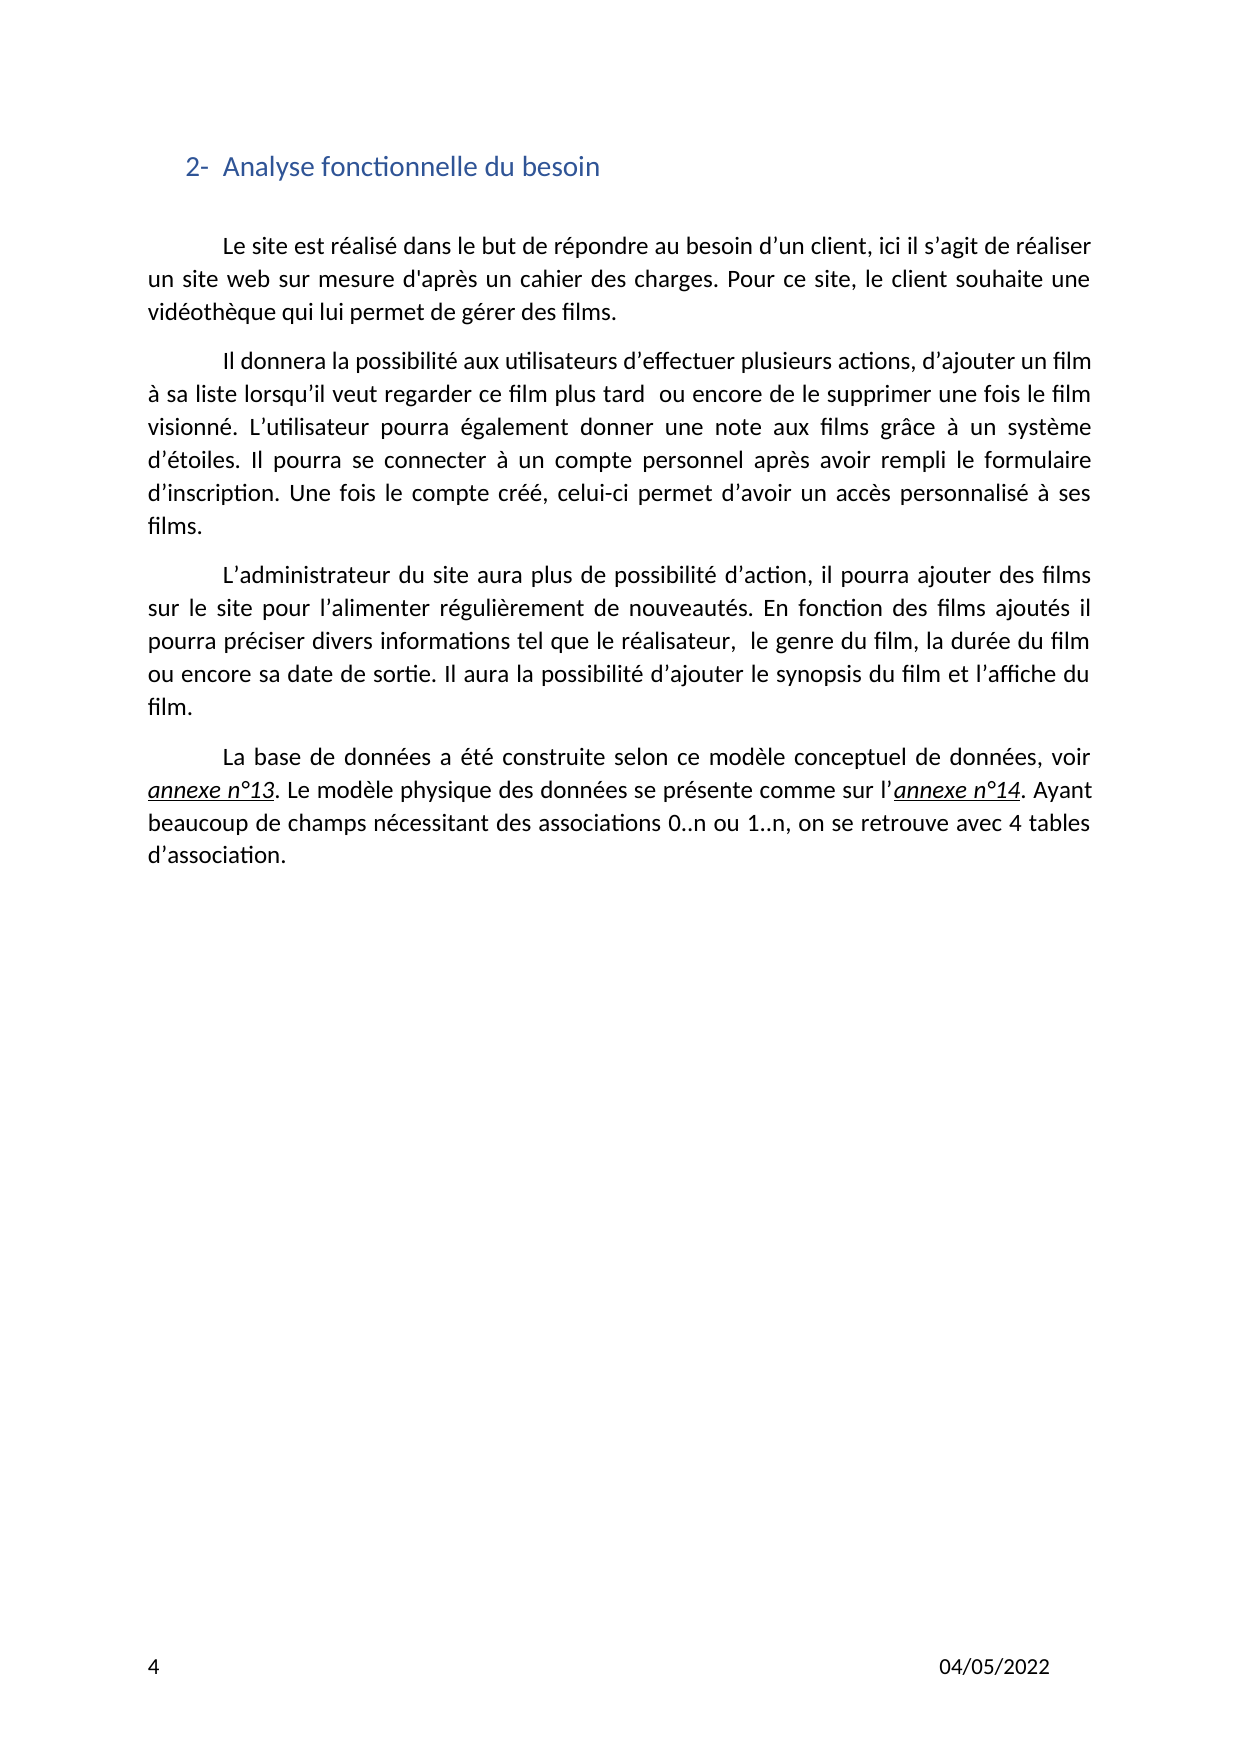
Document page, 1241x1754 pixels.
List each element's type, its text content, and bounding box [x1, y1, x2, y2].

text Il donnera la possibilité aux utilisateurs d’effectuer plusieurs actions, d’ajouter un film à sa liste lorsqu’il veut regarder ce film plus tard ou encore de le supprimer une fois le film visionné. L’utilisateur pourra également donner une note aux films grâce à un système d’étoiles. Il pourra se connecter à un compte personnel après avoir rempli le formulaire d’inscription. Une fois le compte créé, celui-ci permet d’avoir un accès personnalisé à ses films. [148, 346, 1093, 541]
text Le site est réalisé dans le but de répondre au besoin d’un client, ici il s’agit de réaliser un site web sur mesure d'après un cahier des charges. Pour ce site, le client souhaite une vidéothèque qui lui permet de gérer des films. [148, 230, 1093, 326]
subtitle Analyse fonctionnelle du besoin [185, 148, 1093, 183]
text L’administrateur du site aura plus de possibilité d’action, il pourra ajouter des films sur le site pour l’alimenter régulièrement de nouveautés. En fonction des films ajoutés il pourra préciser divers informations tel que le réalisateur, le genre du film, la durée du film ou encore sa date de sortie. Il aura la possibilité d’ajouter le synopsis du film et l’affiche du film. [148, 560, 1093, 722]
text La base de données a été construite selon ce modèle conceptuel de données, voir annexe n°13. Le modèle physique des données se présente comme sur l’annexe n°14. Ayant beaucoup de champs nécessitant des associations 0..n ou 1..n, on se retrouve avec 4 tables d’association. [148, 741, 1093, 870]
